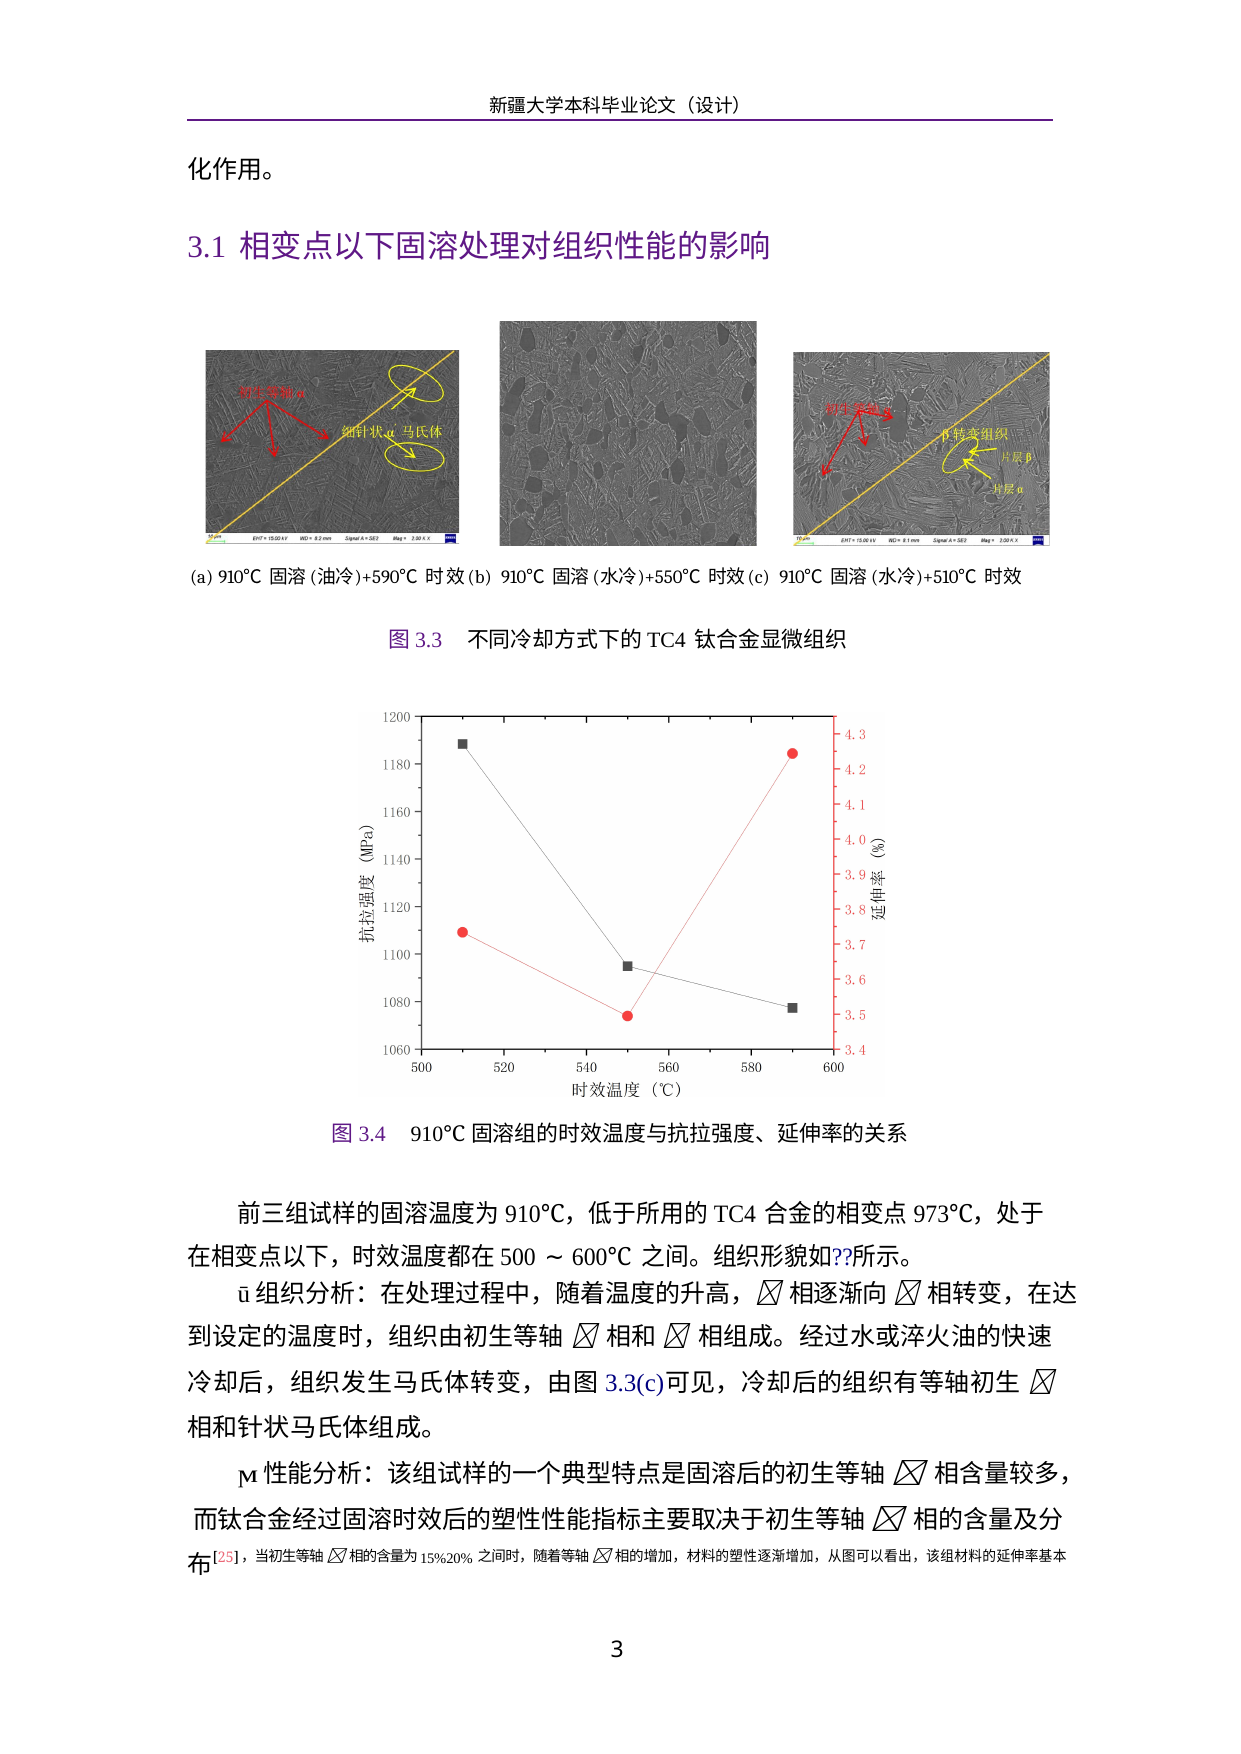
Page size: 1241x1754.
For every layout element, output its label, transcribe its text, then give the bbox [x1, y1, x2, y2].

text 图 3.3 不同冷却方式下的 TC4 钛合金显微组织 [388, 622, 1240, 653]
picture [499, 321, 757, 546]
text ū组织分析：在处理过程中，随着温度的升高，𝛼 相逐渐向 𝛽 相转变，在达 [237, 1279, 1240, 1308]
subtitle 相变点以下固溶处理对组织性能的影响 [187, 222, 1240, 267]
picture [793, 352, 1050, 546]
text 前三组试样的固溶温度为 910℃，低于所用的 TC4 合金的相变点 973℃，处于在相变点以下，时效温度都在 500 ∼ 600℃ 之间。组织形貌如??所示。 [187, 1193, 1053, 1272]
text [187, 1454, 1071, 1581]
picture [205, 350, 460, 544]
picture [358, 712, 886, 1097]
text 化作用。 [187, 149, 1240, 186]
text 到设定的温度时，组织由初生等轴 𝛼 相和 𝛽 相组成。经过水或淬火油的快速冷却后，组织发生马氏体转变，由图3.3(c)可见，冷却后的组织有等轴初生 𝛼 相和针状马氏体组成。 [187, 1317, 1053, 1444]
